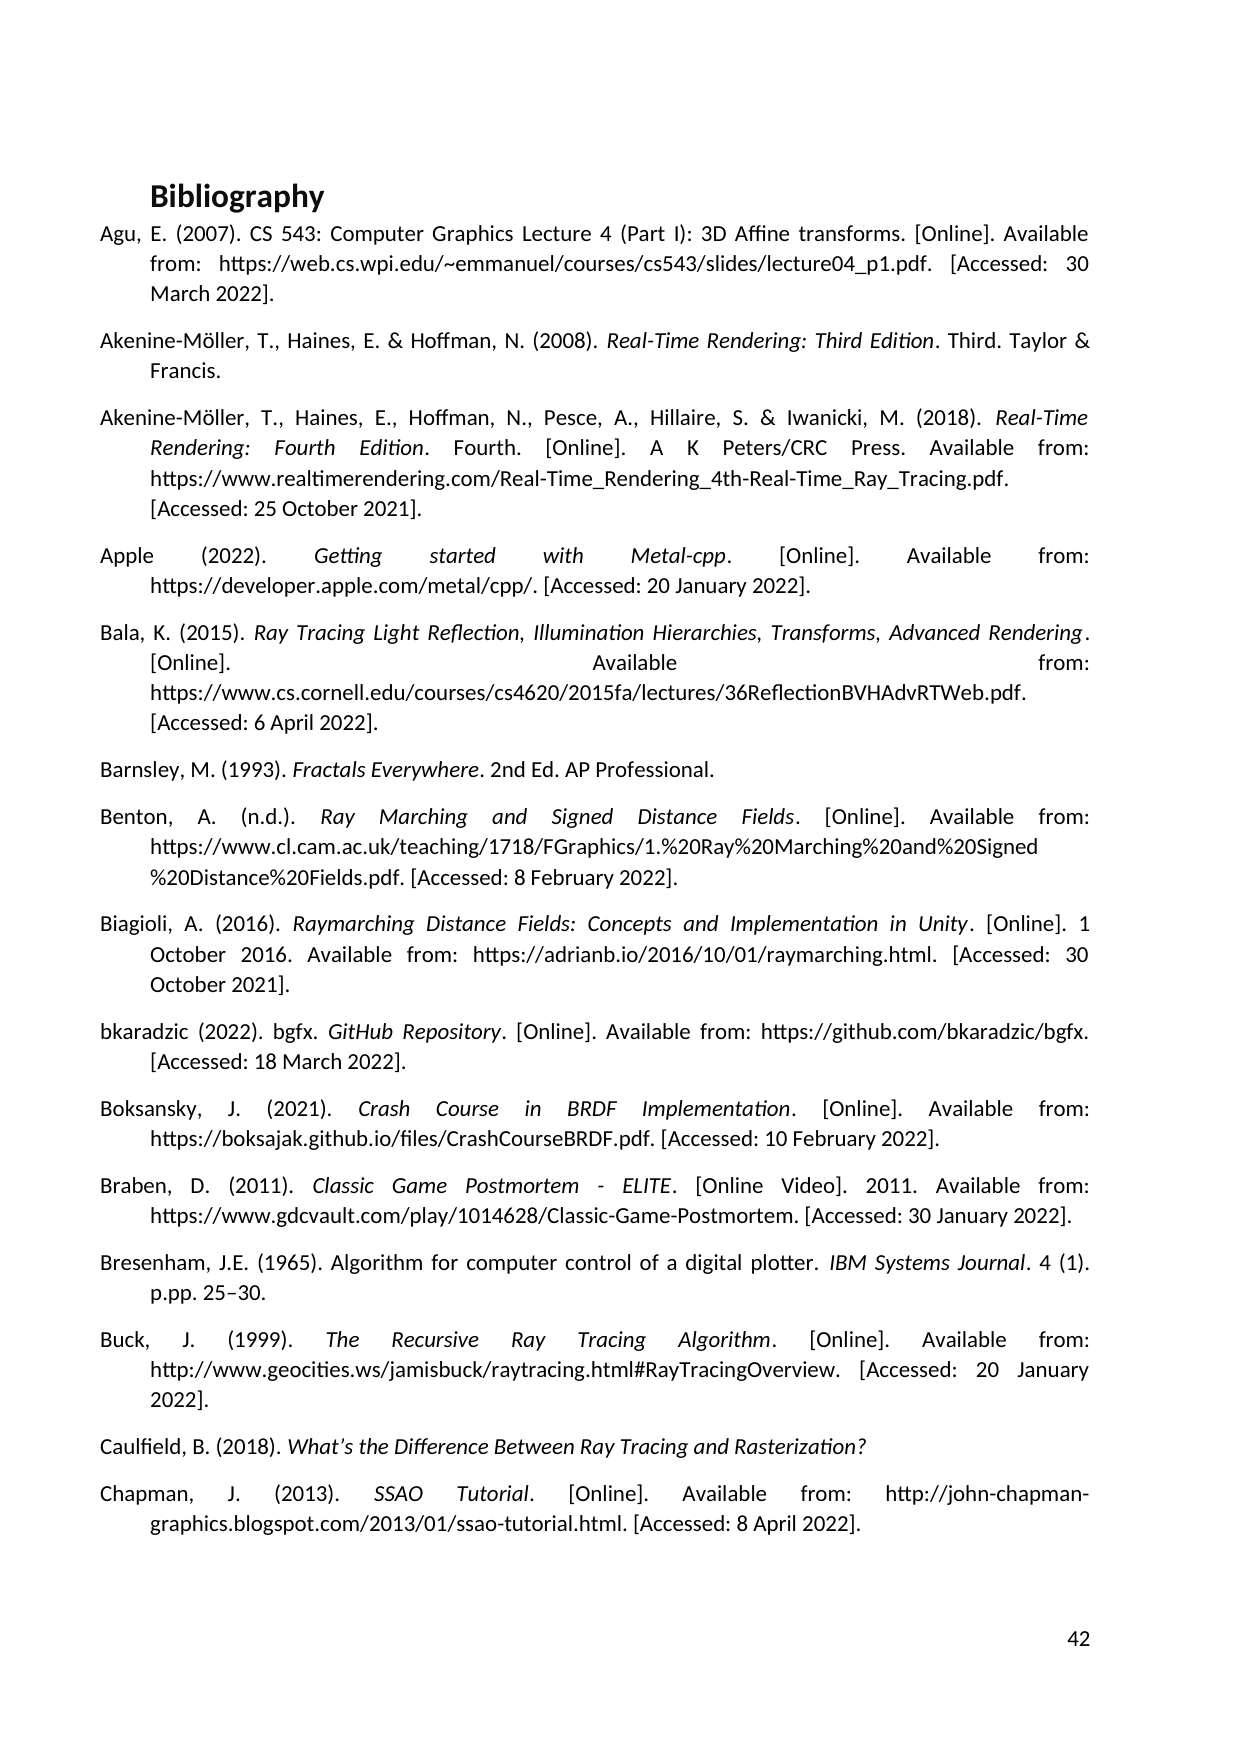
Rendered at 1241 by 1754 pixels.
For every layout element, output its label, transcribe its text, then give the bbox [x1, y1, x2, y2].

subtitle Bibliography [150, 175, 1090, 216]
